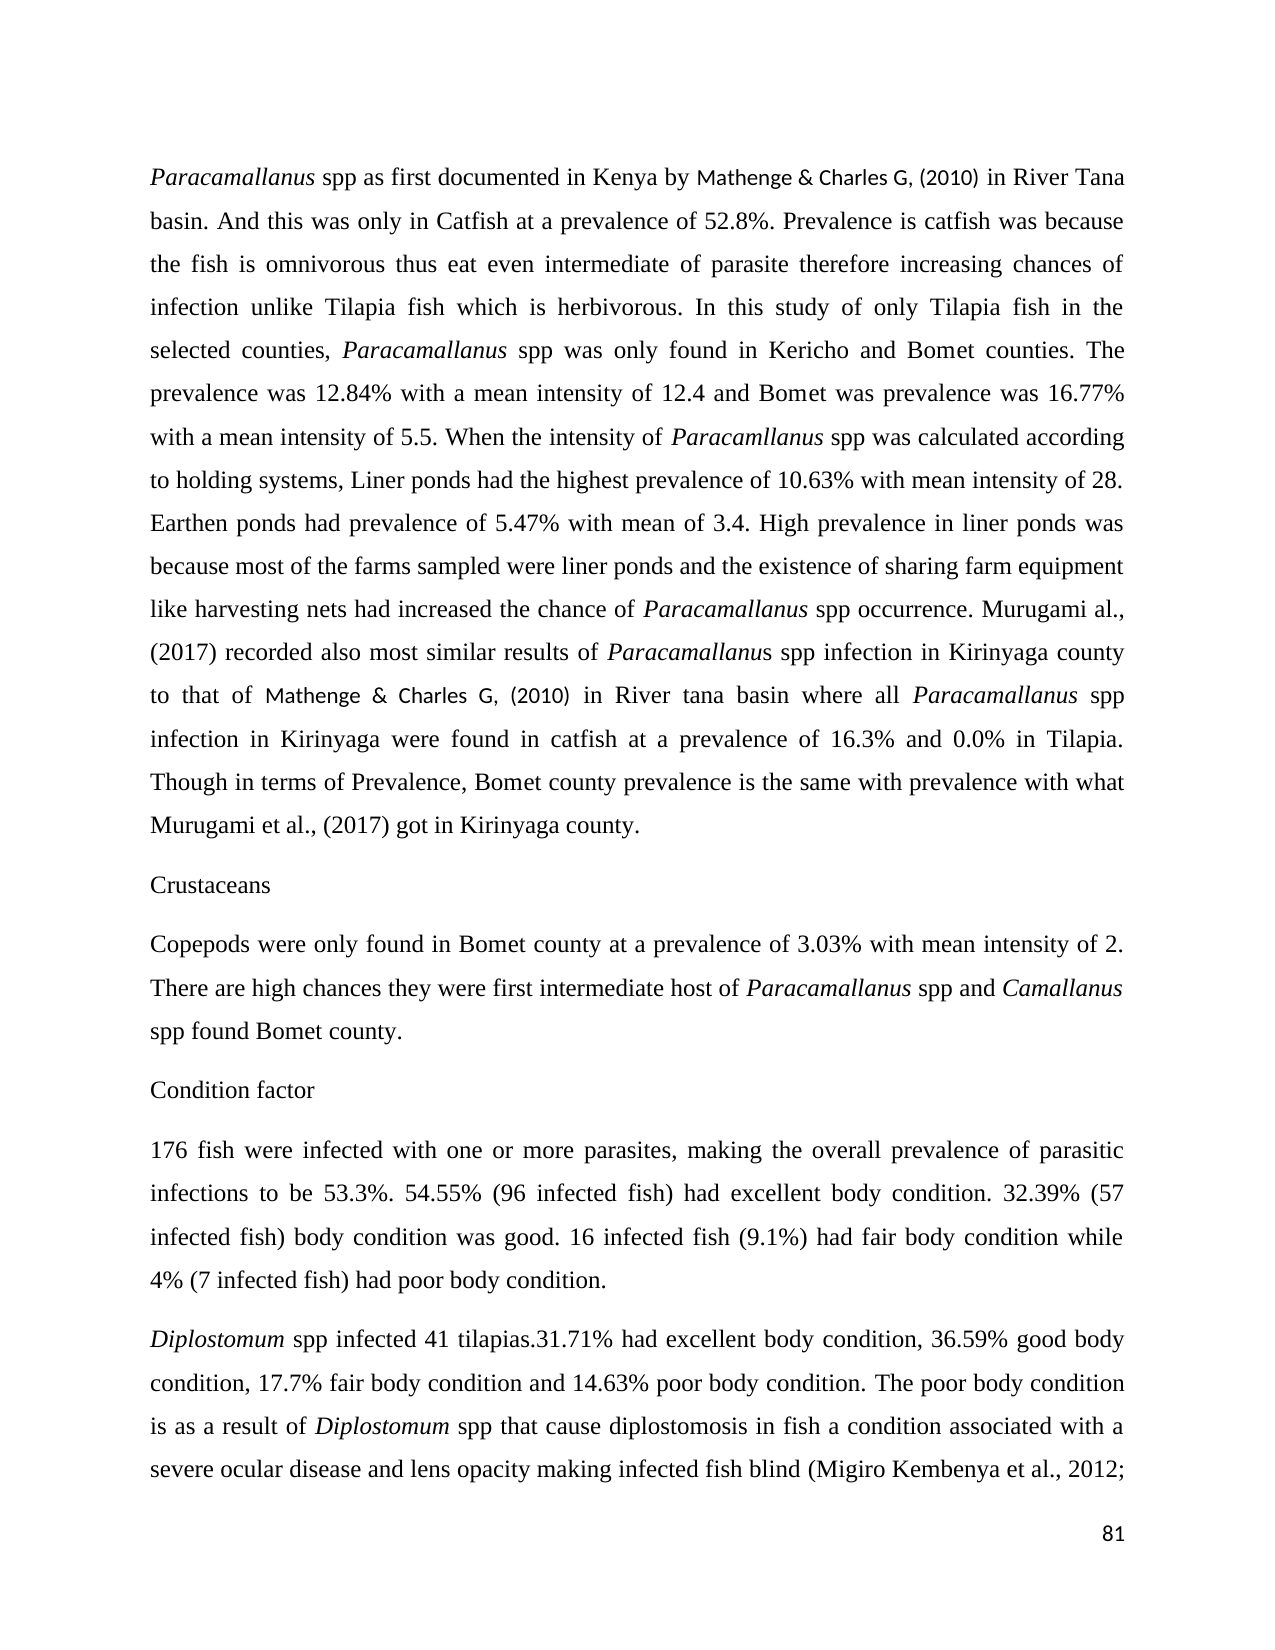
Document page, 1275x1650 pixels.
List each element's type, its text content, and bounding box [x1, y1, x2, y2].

text Crustaceans [150, 870, 1125, 898]
text Copepods were only found in Bomet county at a prevalence of 3.03% with mean intensity of 2. There are high chances they were first intermediate host of Paracamallanus spp and Camallanus spp found Bomet county. [150, 929, 1125, 1044]
text Paracamallanus spp as first documented in Kenya by in River Tana basin. And this was only in Catfish at a prevalence of 52.8%. Prevalence is catfish was because the fish is omnivorous thus eat even intermediate of parasite therefore increasing chances of infection unlike Tilapia fish which is herbivorous. In this study of only Tilapia fish in the selected counties, Paracamallanus spp was only found in Kericho and Bomet counties. The prevalence was 12.84% with a mean intensity of 12.4 and Bomet was prevalence was 16.77% with a mean intensity of 5.5. When the intensity of Paracamllanus spp was calculated according to holding systems, Liner ponds had the highest prevalence of 10.63% with mean intensity of 28. Earthen ponds had prevalence of 5.47% with mean of 3.4. High prevalence in liner ponds was because most of the farms sampled were liner ponds and the existence of sharing farm equipment like harvesting nets had increased the chance of Paracamallanus spp occurrence. recorded also most similar results of Paracamallanus spp infection in Kirinyaga county to that of in River tana basin where all Paracamallanus spp infection in Kirinyaga were found in catfish at a prevalence of 16.3% and 0.0% in Tilapia. Though in terms of Prevalence, Bomet county prevalence is the same with prevalence with what got in Kirinyaga county. [150, 162, 1125, 839]
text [150, 1324, 1125, 1483]
text Condition factor [150, 1076, 1125, 1104]
text 176 fish were infected with one or more parasites, making the overall prevalence of parasitic infections to be 53.3%. 54.55% (96 infected fish) had excellent body condition. 32.39% (57 infected fish) body condition was good. 16 infected fish (9.1%) had fair body condition while 4% (7 infected fish) had poor body condition. [150, 1135, 1125, 1293]
